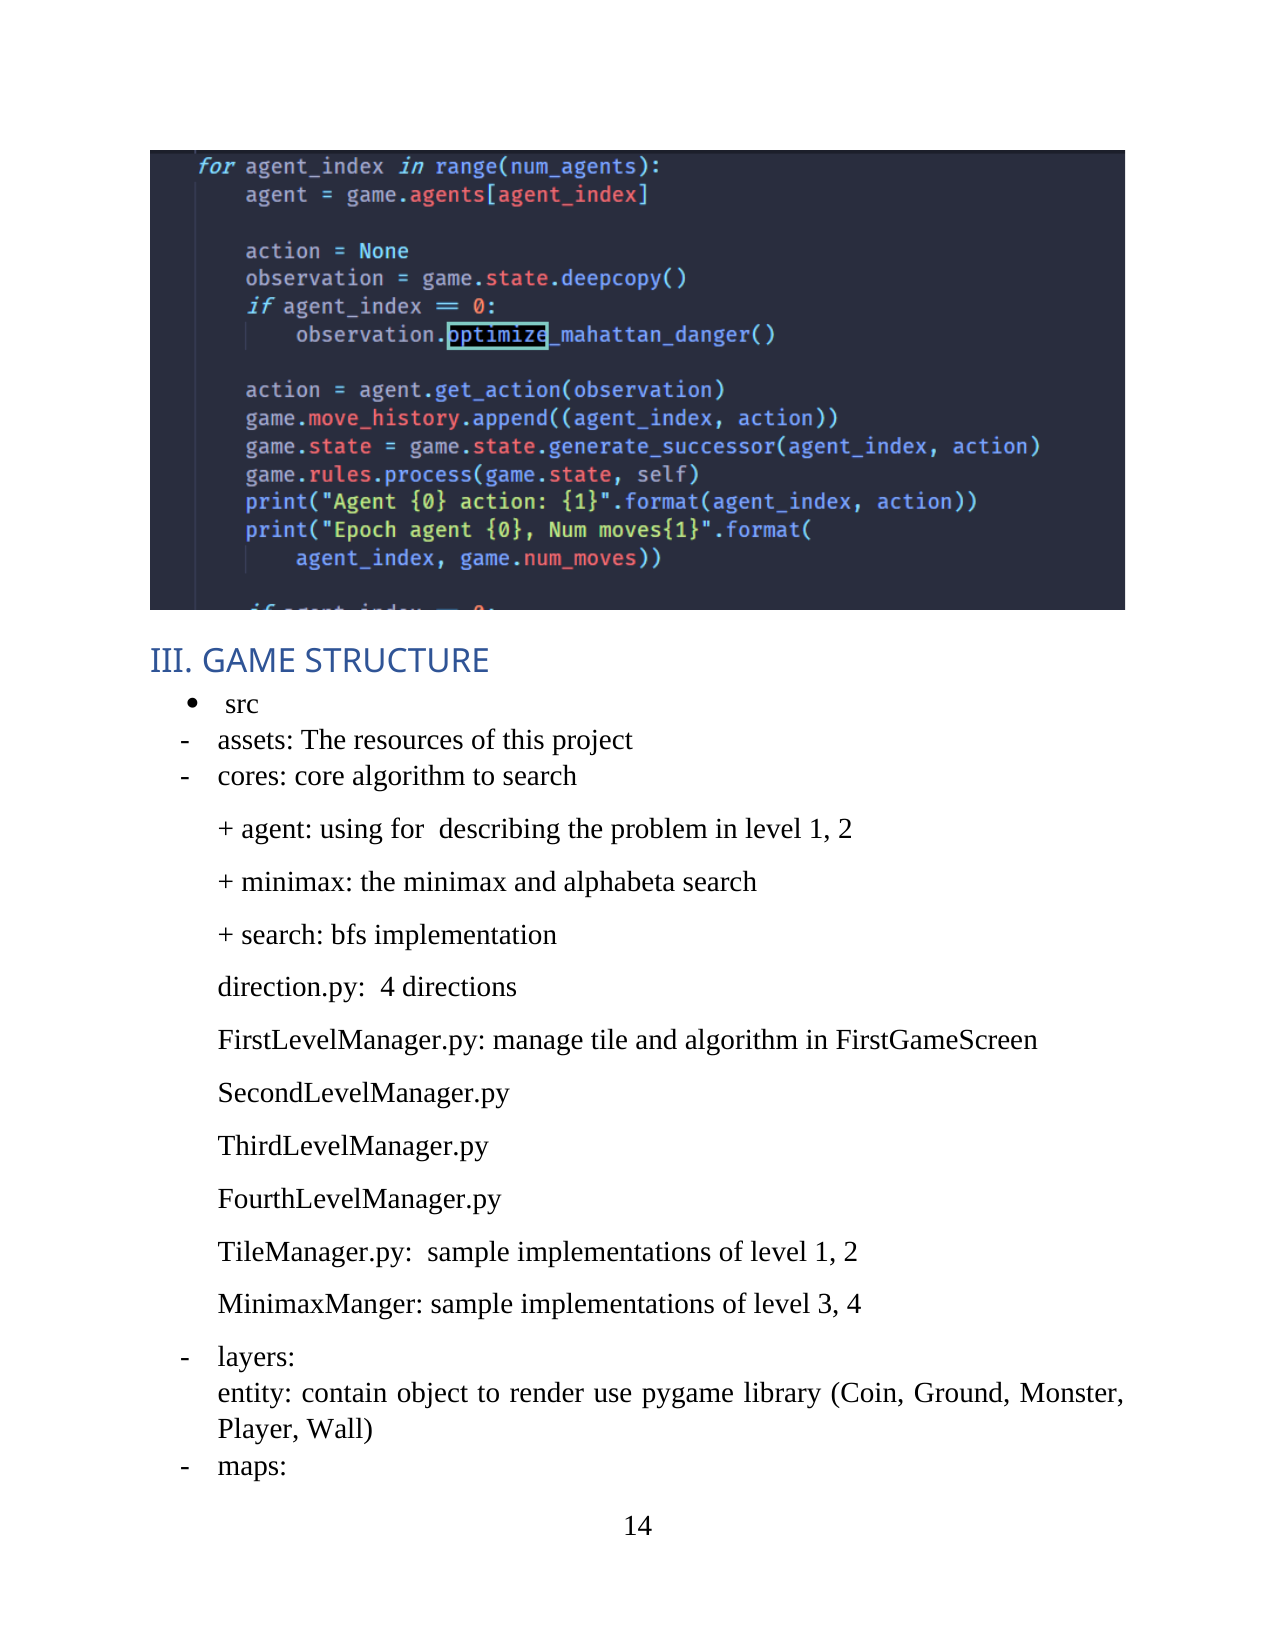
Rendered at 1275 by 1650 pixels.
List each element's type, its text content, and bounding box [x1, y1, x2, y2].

text direction.py: 4 directions [217, 969, 1125, 1003]
text GAME STRUCTURE [150, 637, 1125, 682]
text + minimax: the minimax and alphabeta search [217, 864, 1125, 897]
list cores: core algorithm to search [180, 758, 1125, 792]
list maps: [180, 1448, 1125, 1481]
text MinimaxManger: sample implementations of level 3, 4 [217, 1286, 1125, 1320]
text + agent: using for describing the problem in level 1, 2 [217, 811, 1125, 845]
list layers: [180, 1339, 1125, 1373]
list assets: The resources of this project [180, 722, 1125, 756]
text FirstLevelManager.py: manage tile and algorithm in FirstGameScreen [217, 1022, 1125, 1056]
text ThirdLevelManager.py [217, 1128, 1125, 1162]
list src [187, 686, 1125, 719]
list entity: contain object to render use pygame library (Coin, Ground, Monster, Player, Wall) [217, 1375, 1125, 1445]
text + search: bfs implementation [217, 917, 1125, 950]
text SecondLevelManager.py [217, 1075, 1125, 1109]
picture [150, 150, 1125, 610]
text FourthLevelManager.py [217, 1181, 1125, 1214]
text TileManager.py: sample implementations of level 1, 2 [217, 1234, 1125, 1267]
